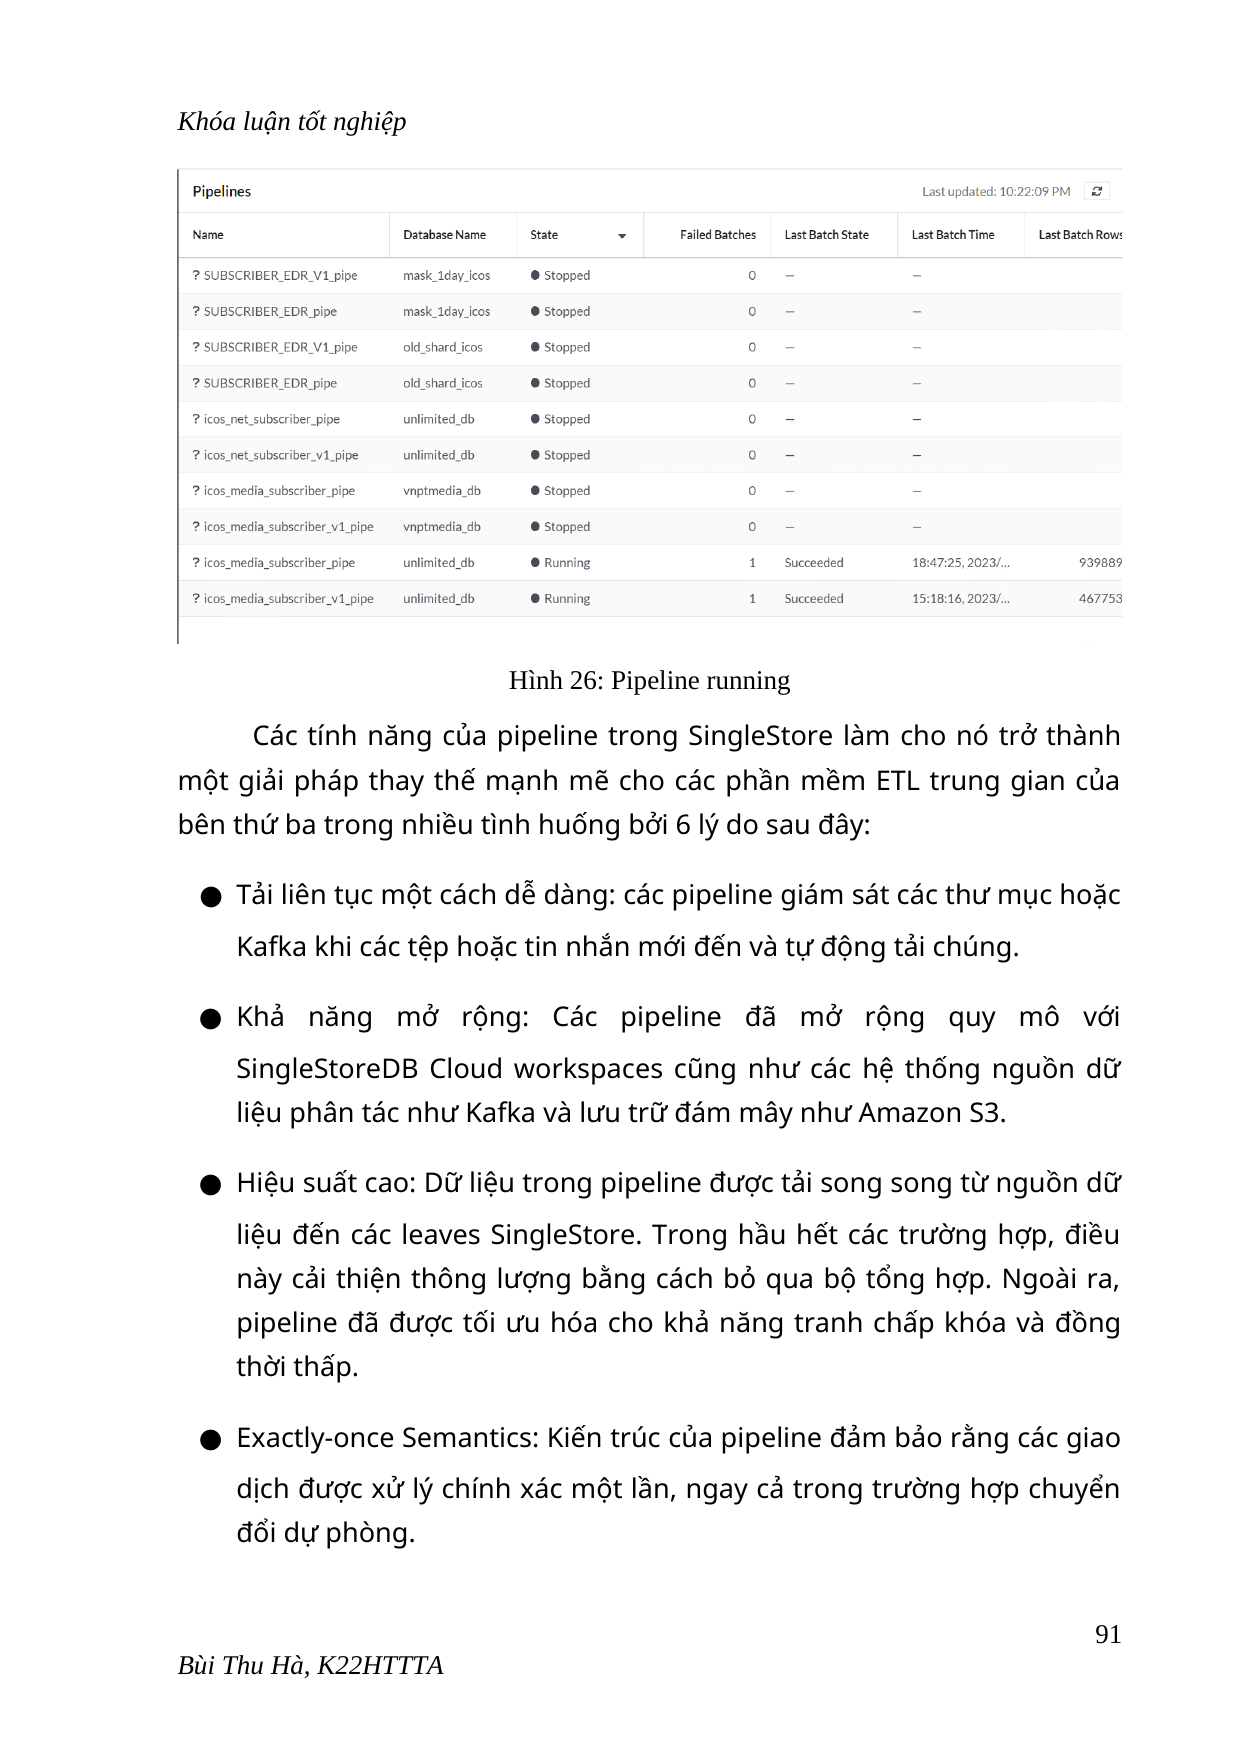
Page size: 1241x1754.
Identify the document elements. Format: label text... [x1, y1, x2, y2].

list Tải liên tục một cách dễ dàng: các pipeline giám sát các thư mục hoặc Kafka khi các tệp hoặc tin nhắn mới đến và tự động tải chúng. [199, 864, 1122, 964]
list Exactly-once Semantics: Kiến trúc của pipeline đảm bảo rằng các giao dịch được xử lý chính xác một lần, ngay cả trong trường hợp chuyển đổi dự phòng. [199, 1407, 1122, 1551]
picture [177, 167, 1123, 644]
text Các tính năng của pipeline trong SingleStore làm cho nó trở thành một giải pháp thay thế mạnh mẽ cho các phần mềm ETL trung gian của bên thứ ba trong nhiều tình huống bởi 6 lý do sau đây: [177, 717, 1122, 842]
text Hình : Pipeline running [177, 664, 1122, 696]
list Hiệu suất cao: Dữ liệu trong pipeline được tải song song từ nguồn dữ liệu đến các leaves SingleStore. Trong hầu hết các trường hợp, điều này cải thiện thông lượng bằng cách bỏ qua bộ tổng hợp. Ngoài ra, pipeline đã được tối ưu hóa cho khả năng tranh chấp khóa và đồng thời thấp. [199, 1152, 1122, 1384]
list Khả năng mở rộng: Các pipeline đã mở rộng quy mô với SingleStoreDB Cloud workspaces cũng như các hệ thống nguồn dữ liệu phân tác như Kafka và lưu trữ đám mây như Amazon S3. [199, 986, 1122, 1130]
